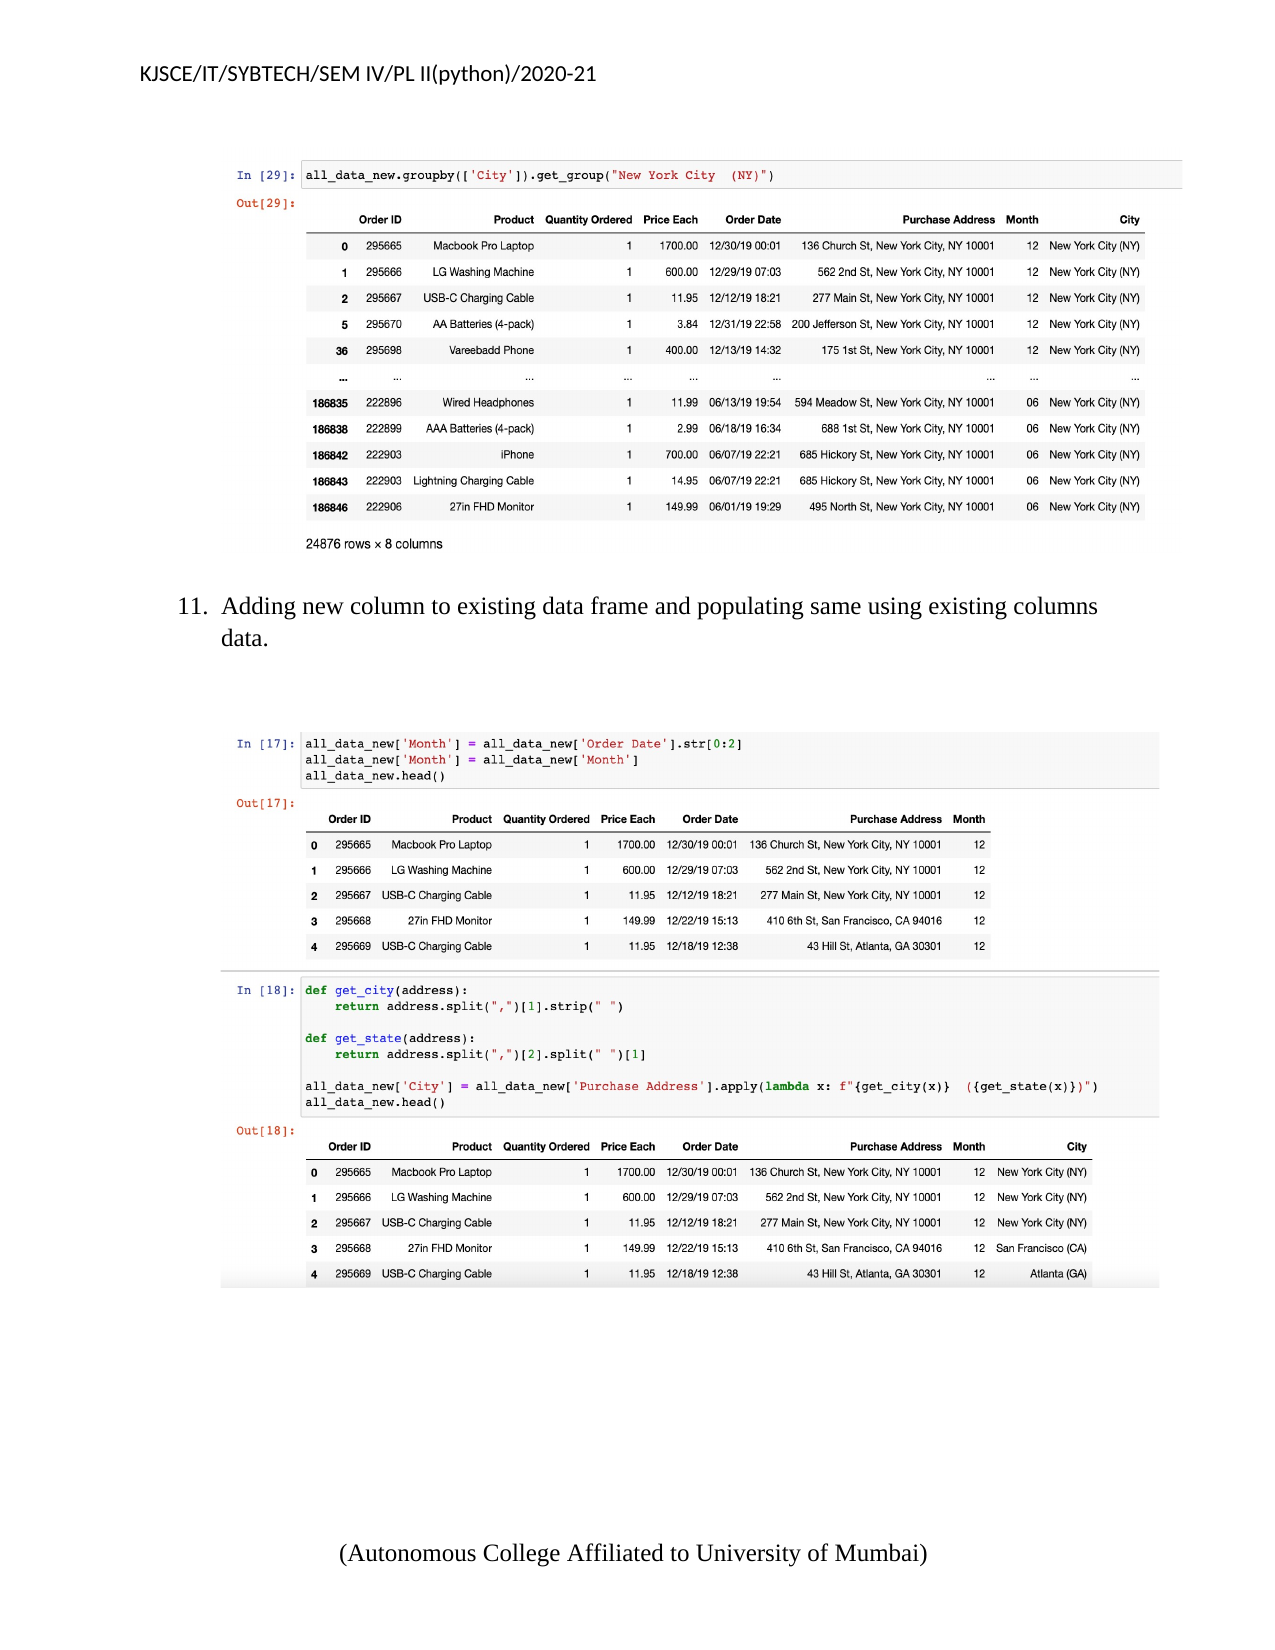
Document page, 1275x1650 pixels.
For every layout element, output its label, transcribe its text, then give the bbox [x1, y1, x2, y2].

list Adding new column to existing data frame and populating same using existing columns data. [177, 591, 1127, 652]
picture [220, 732, 1160, 1288]
picture [220, 147, 1183, 553]
